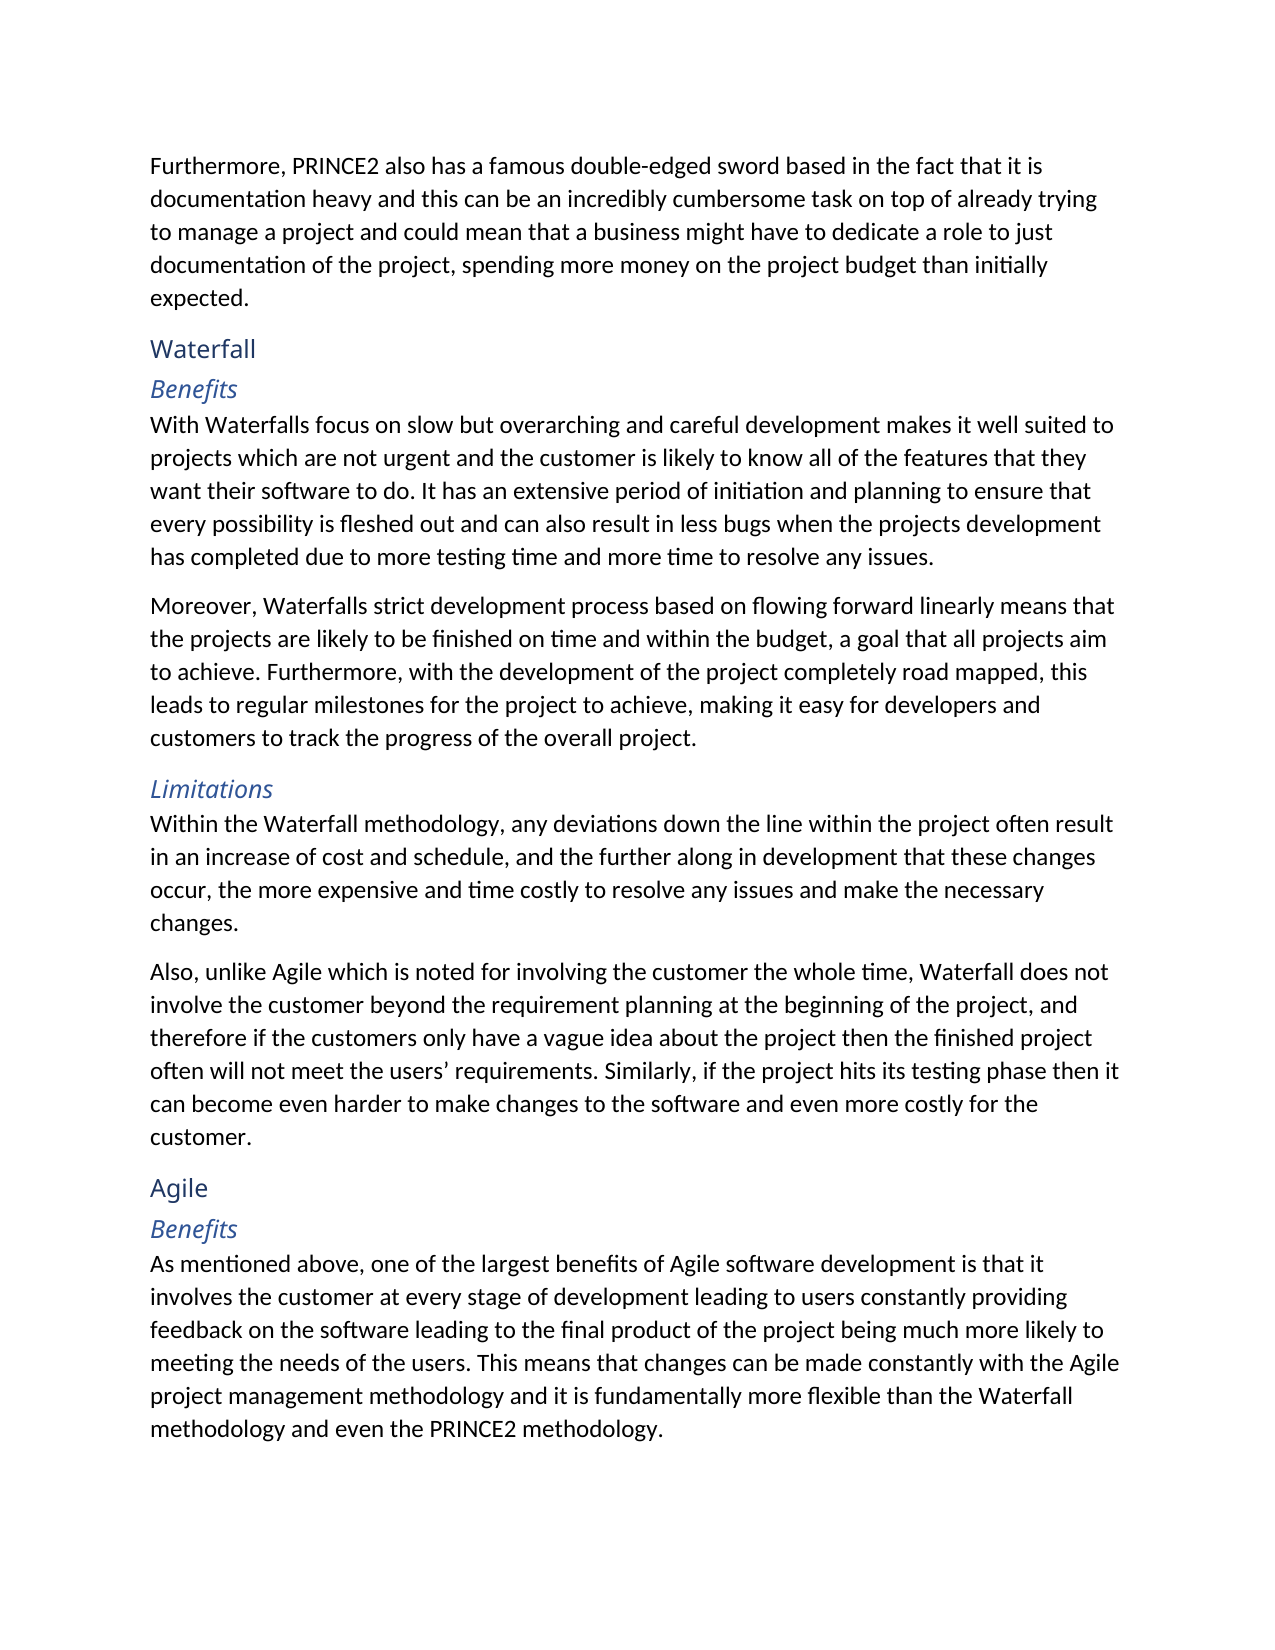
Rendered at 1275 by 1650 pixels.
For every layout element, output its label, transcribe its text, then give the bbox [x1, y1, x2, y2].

subtitle Benefits [150, 372, 1125, 406]
text With Waterfalls focus on slow but overarching and careful development makes it well suited to projects which are not urgent and the customer is likely to know all of the features that they want their software to do. It has an extensive period of initiation and planning to ensure that every possibility is fleshed out and can also result in less bugs when the projects development has completed due to more testing time and more time to resolve any issues. [150, 409, 1125, 571]
text As mentioned above, one of the largest benefits of Agile software development is that it involves the customer at every stage of development leading to users constantly providing feedback on the software leading to the final product of the project being much more likely to meeting the needs of the users. This means that changes can be made constantly with the Agile project management methodology and it is fundamentally more flexible than the Waterfall methodology and even the PRINCE2 methodology. [150, 1248, 1125, 1443]
subtitle Benefits [150, 1212, 1125, 1246]
text Moreover, Waterfalls strict development process based on flowing forward linearly means that the projects are likely to be finished on time and within the budget, a goal that all projects aim to achieve. Furthermore, with the development of the project completely road mapped, this leads to regular milestones for the project to achieve, making it easy for developers and customers to track the progress of the overall project. [150, 590, 1125, 752]
subtitle Waterfall [150, 331, 1125, 365]
text Within the Waterfall methodology, any deviations down the line within the project often result in an increase of cost and schedule, and the further along in development that these changes occur, the more expensive and time costly to resolve any issues and make the necessary changes. [150, 808, 1125, 937]
subtitle Limitations [150, 771, 1125, 806]
subtitle Agile [150, 1171, 1125, 1205]
text Also, unlike Agile which is noted for involving the customer the whole time, Waterfall does not involve the customer beyond the requirement planning at the beginning of the project, and therefore if the customers only have a vague idea about the project then the finished project often will not meet the users’ requirements. Similarly, if the project hits its testing phase then it can become even harder to make changes to the software and even more costly for the customer. [150, 957, 1125, 1152]
text Furthermore, PRINCE2 also has a famous double-edged sword based in the fact that it is documentation heavy and this can be an incredibly cumbersome task on top of already trying to manage a project and could mean that a business might have to dedicate a role to just documentation of the project, spending more money on the project budget than initially expected. [150, 150, 1125, 312]
